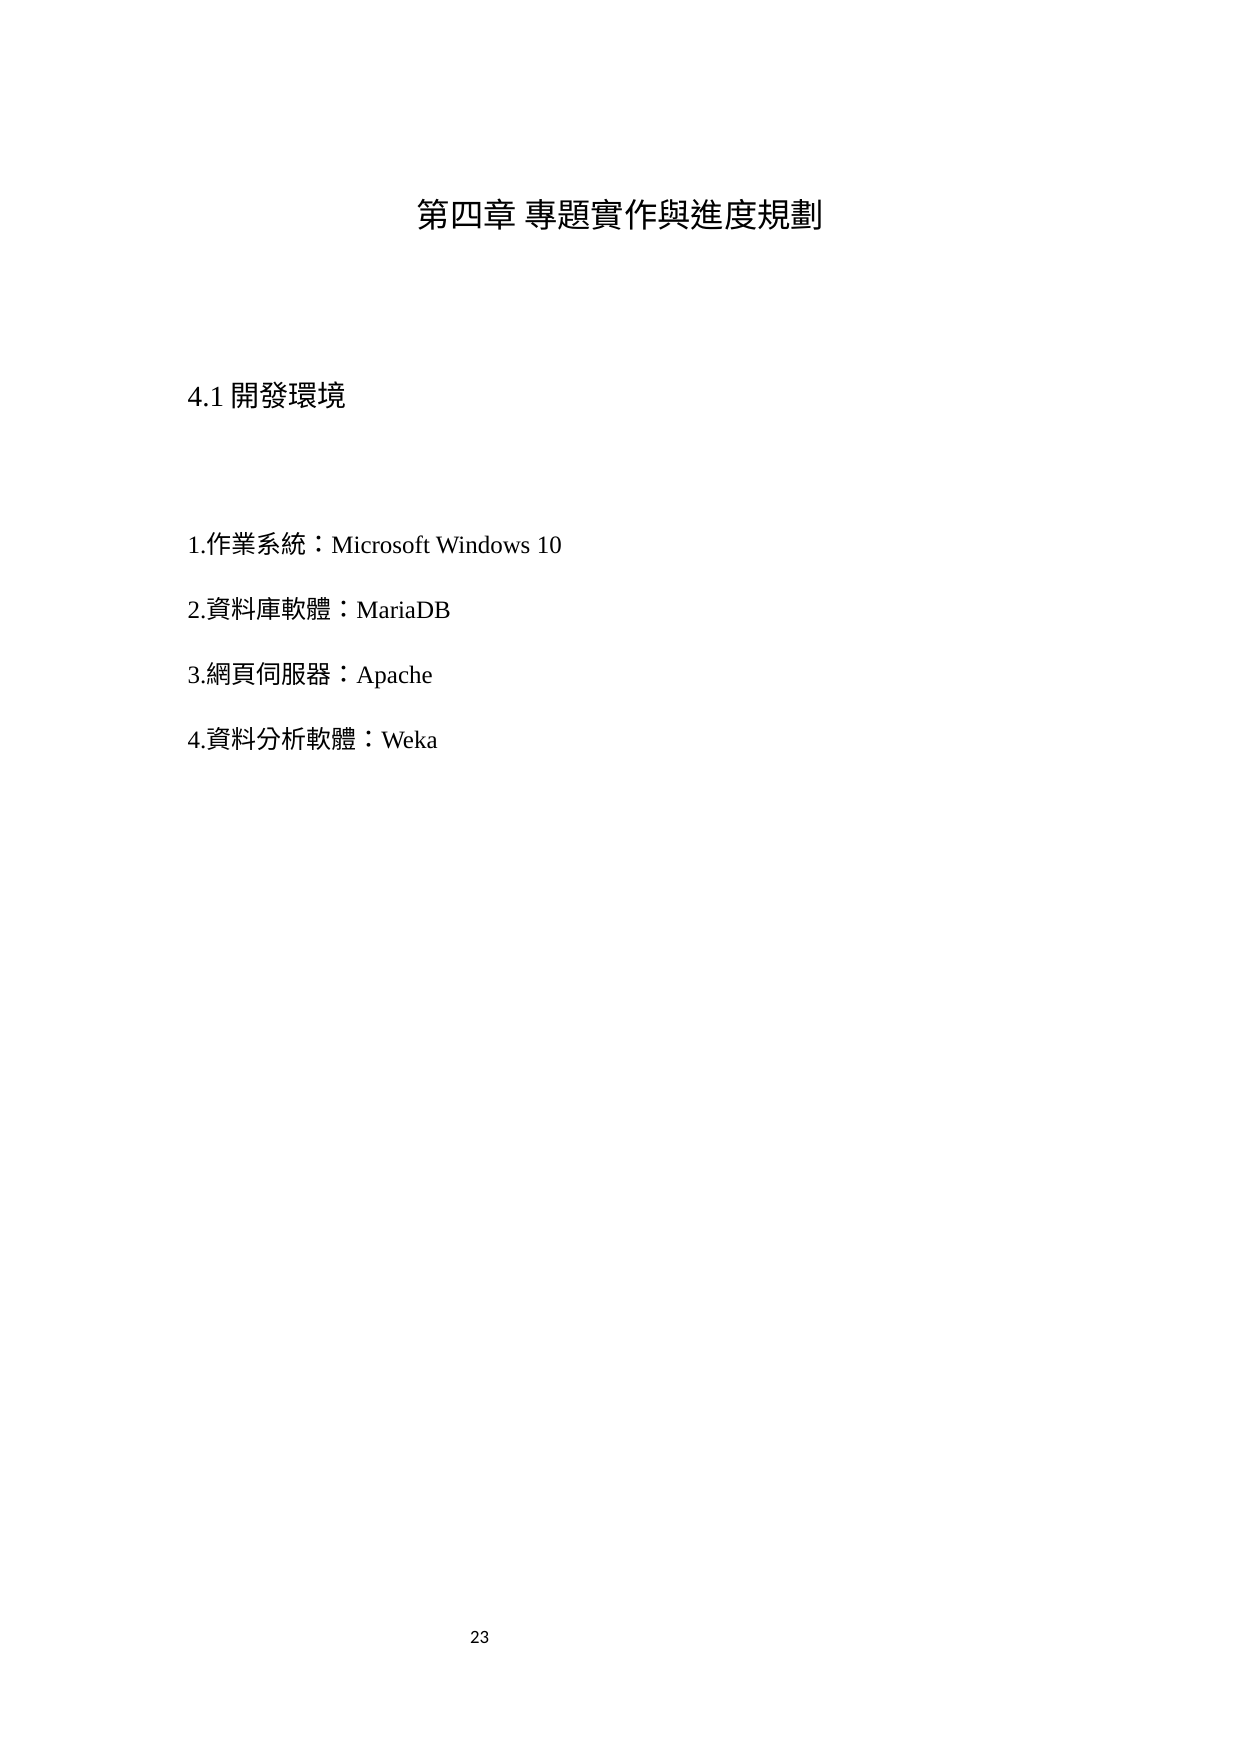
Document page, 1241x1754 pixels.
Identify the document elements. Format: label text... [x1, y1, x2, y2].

subtitle 4.1開發環境 [187, 361, 1053, 426]
list 資料庫軟體：MariaDB [187, 576, 1053, 641]
list 作業系統：Microsoft Windows 10 [187, 511, 1053, 576]
subtitle 第四章 專題實作與進度規劃 [187, 181, 1053, 246]
list 資料分析軟體：Weka [187, 706, 1053, 771]
list 網頁伺服器：Apache [187, 641, 1053, 706]
